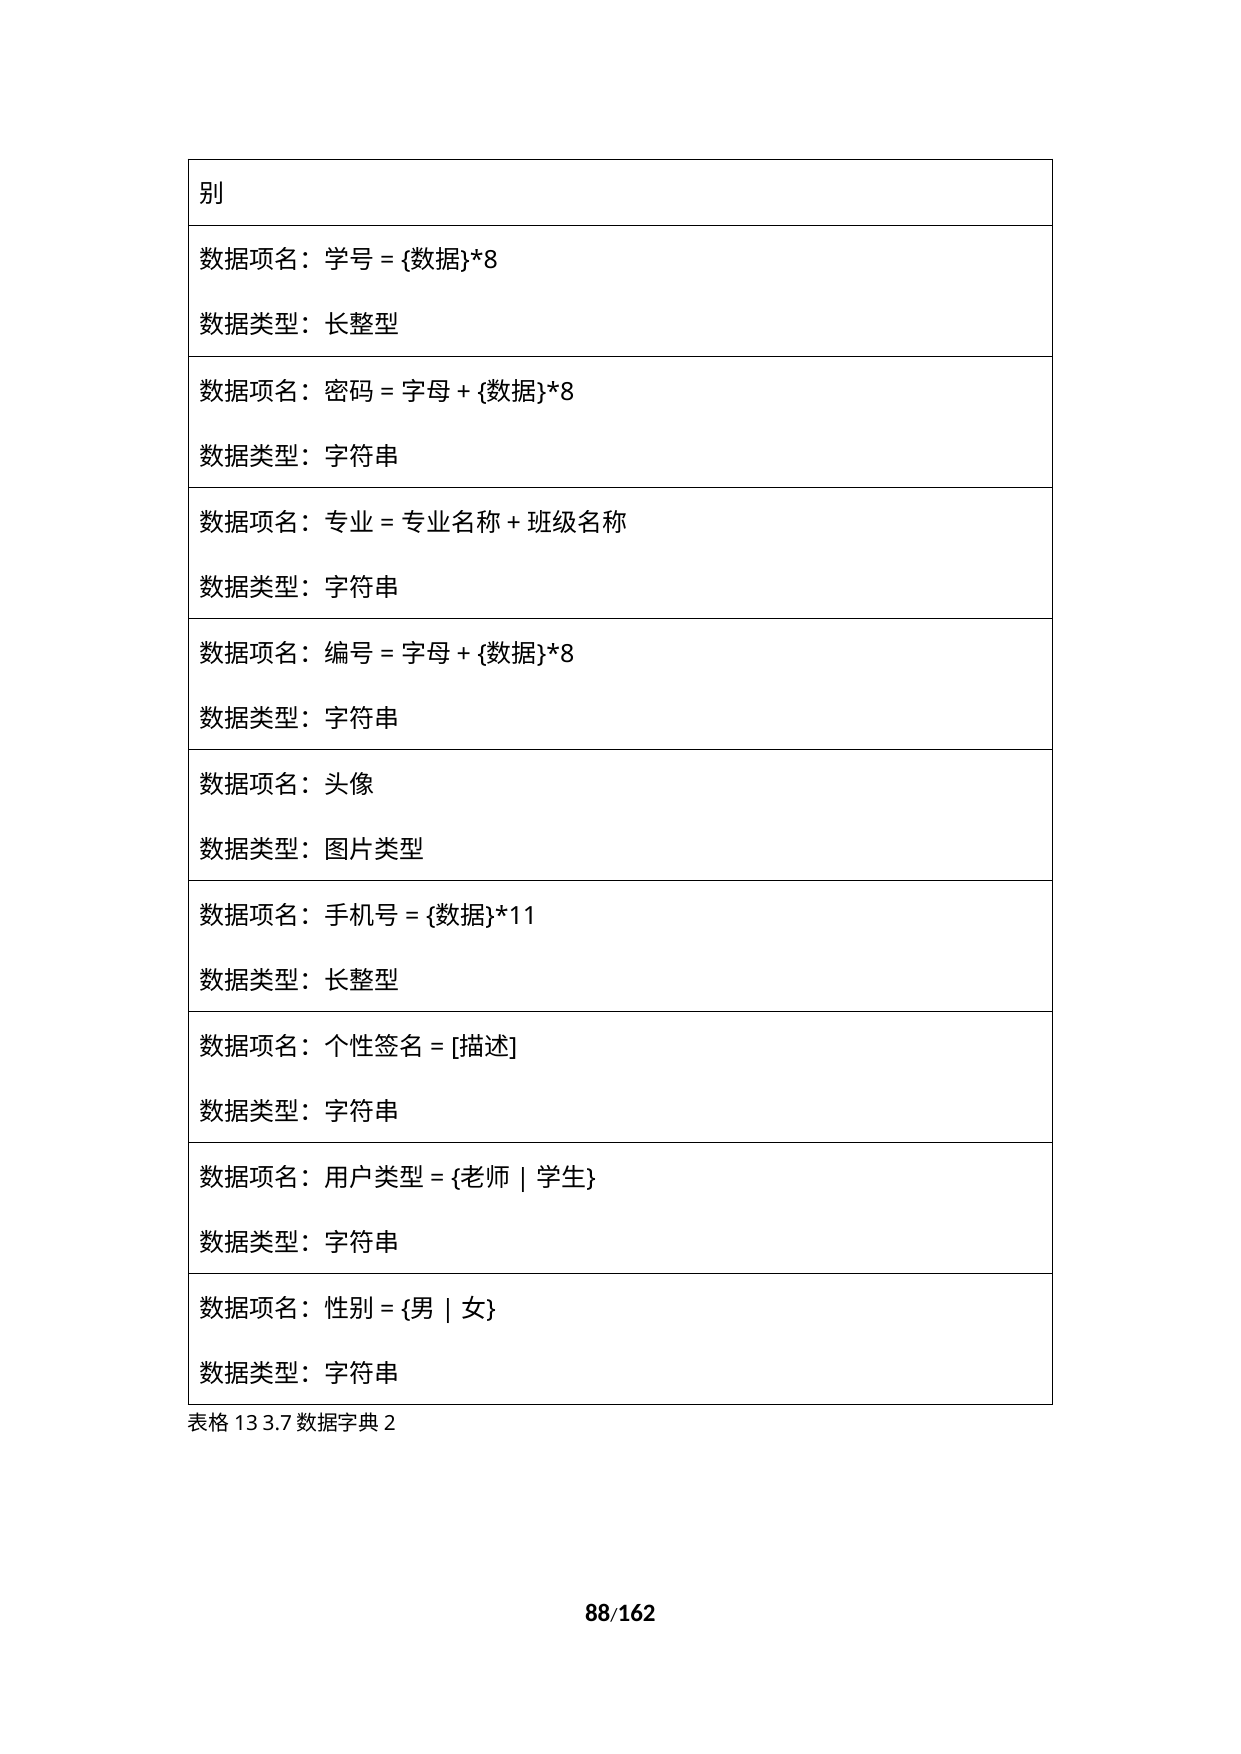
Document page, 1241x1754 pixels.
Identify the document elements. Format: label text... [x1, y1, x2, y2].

table_cell 数据项名：头像 数据类型：图片类型 [189, 750, 1052, 880]
table_cell 数据项名：性别 = {男 | 女} 数据类型：字符串 [189, 1274, 1052, 1404]
table_cell 数据项名：个性签名 = [描述] 数据类型：字符串 [189, 1012, 1052, 1142]
table_cell 数据项名：学号 = {数据}*8 数据类型：长整型 [189, 226, 1052, 356]
text 表格 13 3.7数据字典2 [187, 1405, 1053, 1437]
table_cell 数据项名：密码 = 字母 + {数据}*8 数据类型：字符串 [189, 357, 1052, 487]
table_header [189, 160, 1052, 224]
table_cell 数据项名：用户类型 = {老师 | 学生} 数据类型：字符串 [189, 1143, 1052, 1273]
table_cell 数据项名：手机号 = {数据}*11 数据类型：长整型 [189, 881, 1052, 1011]
table_cell 数据项名：编号 = 字母 + {数据}*8 数据类型：字符串 [189, 619, 1052, 749]
table_cell 数据项名：专业 = 专业名称 + 班级名称 数据类型：字符串 [189, 488, 1052, 618]
